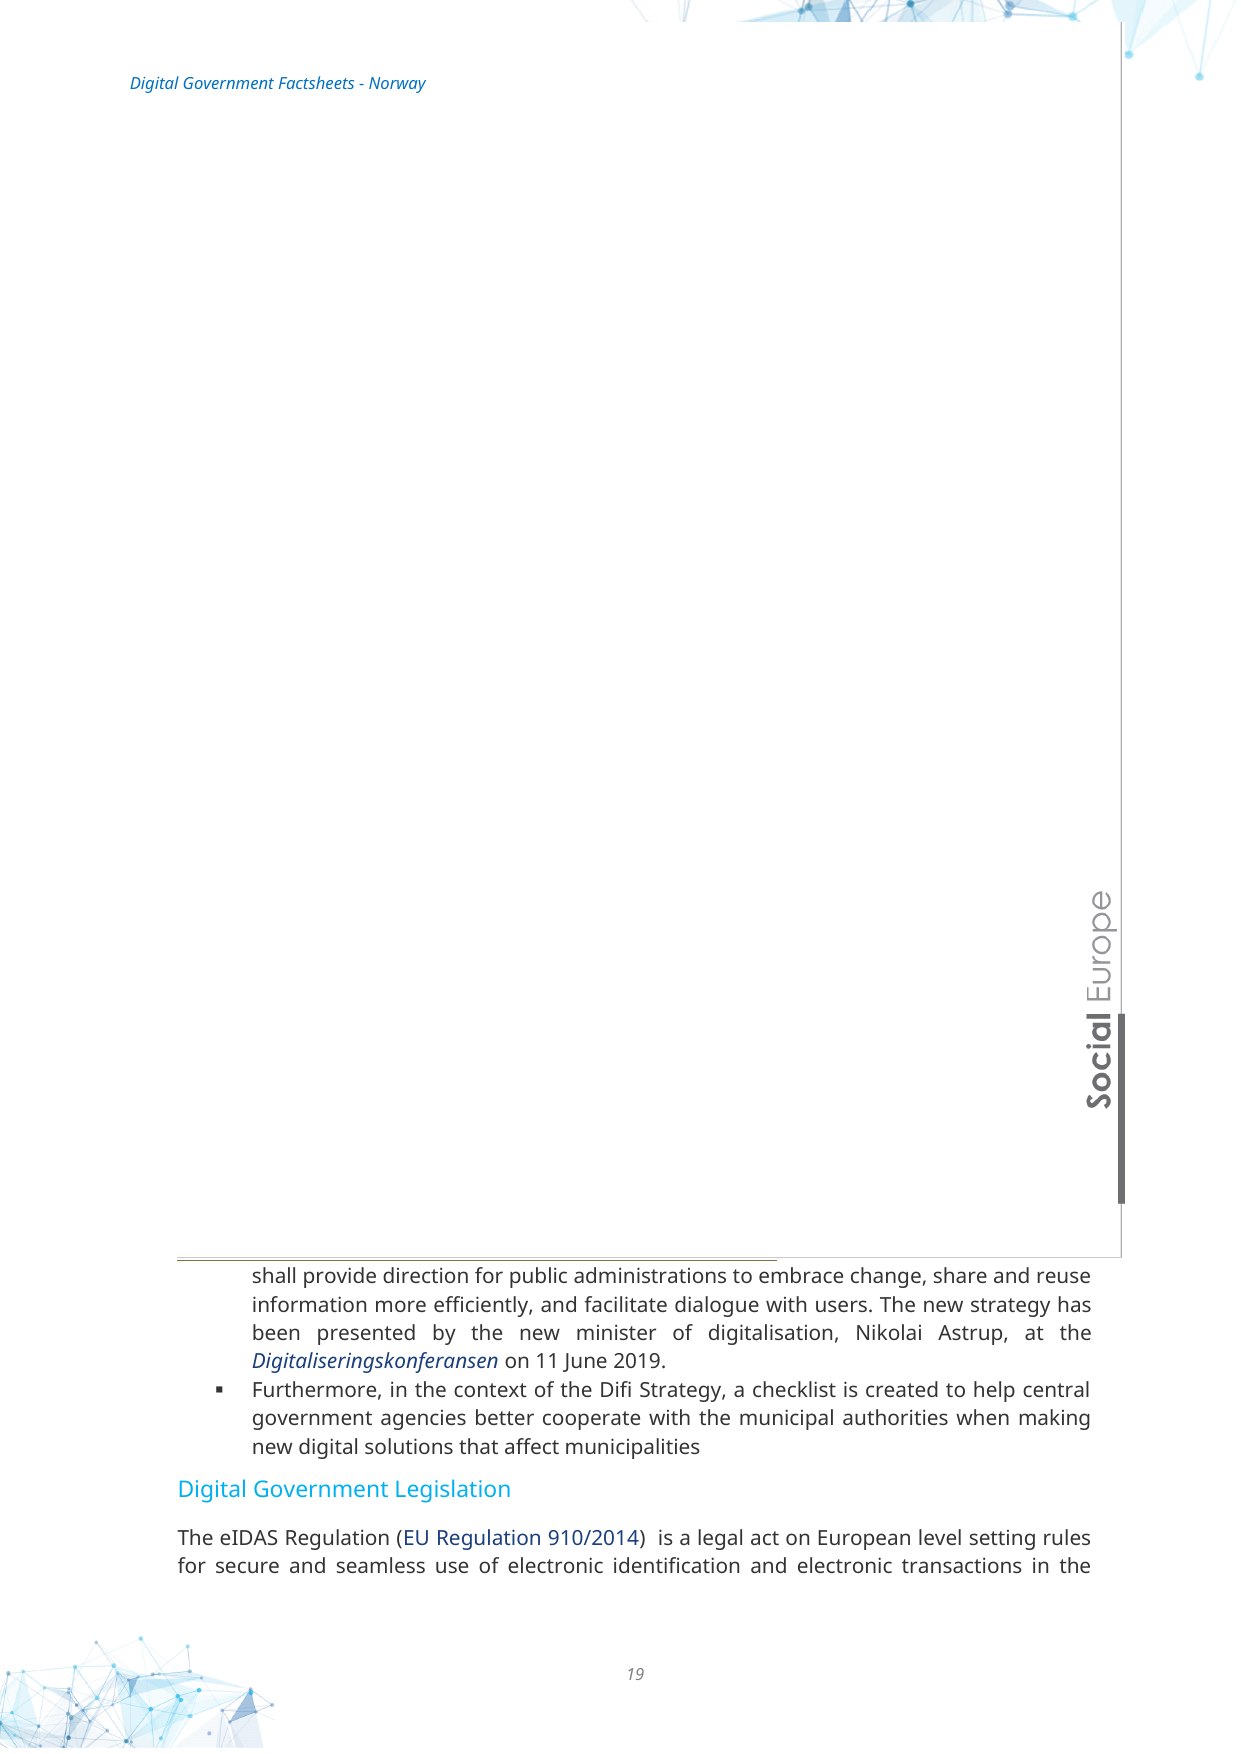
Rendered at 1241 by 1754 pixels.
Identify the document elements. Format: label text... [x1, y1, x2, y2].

text The eIDAS Regulation (EU Regulation 910/2014) is a legal act on European level setting rules for secure and seamless use of electronic identification and electronic transactions in the European Single Market. Since its introduction in 2014 it has been progressively introduced in the whole EU/EEA area. The eIDAS Regulation has been incorporated into Norwegian law, coming into effect in June 2018. [177, 1523, 1092, 1580]
text Furthermore, in the context of the Difi Strategy, a checklist is created to help central government agencies better cooperate with the municipal authorities when making new digital solutions that affect municipalities [214, 1375, 1092, 1460]
picture [177, 22, 1125, 1258]
subtitle Digital Government Legislation [177, 1473, 1092, 1504]
text The Government is set to introduce a new digitisation strategy for the public sector. This digitisation strategy builds on the White Paper Digital Agenda for Norway and shall provide direction for public administrations to embrace change, share and reuse information more efficiently, and facilitate dialogue with users. The new strategy has been presented by the new minister of digitalisation, Nikolai Astrup, at the Digitaliseringskonferansen on 11 June 2019. [214, 1261, 1092, 1375]
